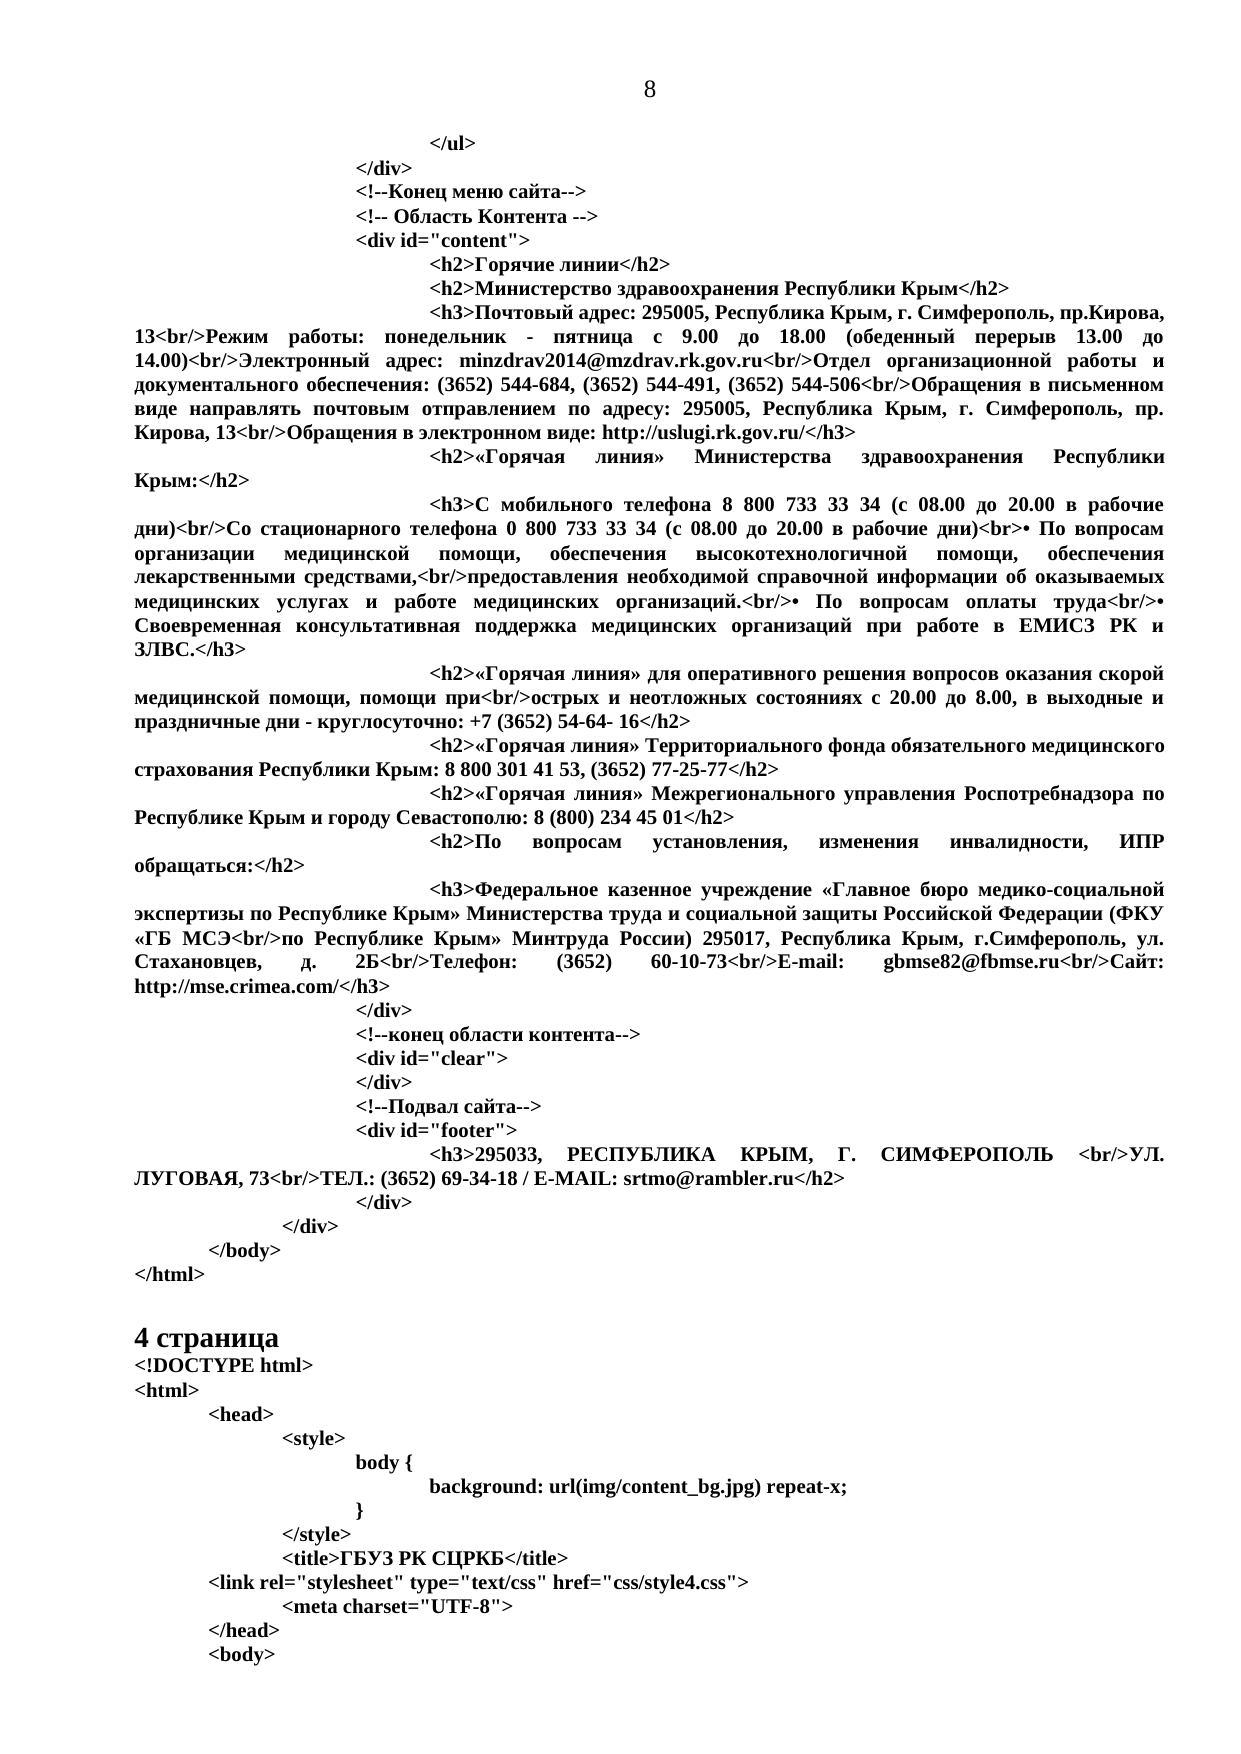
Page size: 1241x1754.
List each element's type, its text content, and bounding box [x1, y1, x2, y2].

text <h2>«Горячая линия» Территориального фонда обязательного медицинского страхования Республики Крым: 8 800 301 41 53, (3652) 77-25-77</h2> [134, 733, 1165, 781]
text <!--конец области контента--> [134, 1022, 1165, 1046]
text <h2>Горячие линии</h2> [134, 252, 1165, 276]
text </head> [134, 1618, 1165, 1642]
text </div> [134, 1214, 1165, 1238]
text </div> [134, 1070, 1165, 1094]
text <h2>«Горячая линия» Министерства здравоохранения Республики Крым:</h2> [134, 444, 1165, 492]
text 4 страница [134, 1320, 1165, 1353]
text <h2>По вопросам установления, изменения инвалидности, ИПР обращаться:</h2> [134, 829, 1165, 877]
text <title>ГБУЗ РК СЦРКБ</title> [134, 1546, 1165, 1570]
text <body> [134, 1642, 1165, 1666]
text <div id="content"> [134, 228, 1165, 252]
text <div id="clear"> [134, 1046, 1165, 1070]
text <h2>«Горячая линия» Межрегионального управления Роспотребнадзора по Республике Крым и городу Севастополю: 8 (800) 234 45 01</h2> [134, 781, 1165, 829]
text body { [134, 1450, 1165, 1474]
text <html> [134, 1377, 1165, 1402]
text <link rel="stylesheet" type="text/css" href="css/style4.css"> [134, 1570, 1165, 1594]
text <h3>С мобильного телефона 8 800 733 33 34 (с 08.00 до 20.00 в рабочие дни)<br/>Со стационарного телефона 0 800 733 33 34 (с 08.00 до 20.00 в рабочие дни)<br>• По вопросам организации медицинской помощи, обеспечения высокотехнологичной помощи, обеспечения лекарственными средствами,<br/>предоставления необходимой справочной информации об оказываемых медицинских услугах и работе медицинских организаций.<br/>• По вопросам оплаты труда<br/>• Своевременная консультативная поддержка медицинских организаций при работе в ЕМИСЗ РК и ЗЛВС.</h3> [134, 492, 1165, 661]
text </style> [134, 1522, 1165, 1546]
text <h2>Министерство здравоохранения Республики Крым</h2> [134, 276, 1165, 300]
text <h3>295033, РЕСПУБЛИКА КРЫМ, Г. СИМФЕРОПОЛЬ <br/>УЛ. ЛУГОВАЯ, 73<br/>ТЕЛ.: (3652) 69-34-18 / E-MAIL: srtmo@rambler.ru</h2> [134, 1142, 1165, 1190]
text <head> [134, 1402, 1165, 1426]
text <h2>«Горячая линия» для оперативного решения вопросов оказания скорой медицинской помощи, помощи при<br/>острых и неотложных состояниях с 20.00 до 8.00, в выходные и праздничные дни - круглосуточно: +7 (3652) 54-64- 16</h2> [134, 661, 1165, 733]
text <div id="footer"> [134, 1118, 1165, 1142]
text <!-- Область Контента --> [134, 203, 1165, 228]
text </body> [134, 1238, 1165, 1262]
text </div> [134, 998, 1165, 1022]
text </div> [134, 155, 1165, 179]
text } [134, 1498, 1165, 1522]
text <h3>Федеральное казенное учреждение «Главное бюро медико-социальной экспертизы по Республике Крым» Министерства труда и социальной защиты Российской Федерации (ФКУ «ГБ МСЭ<br/>по Республике Крым» Минтруда России) 295017, Республика Крым, г.Симферополь, ул. Стахановцев, д. 2Б<br/>Телефон: (3652) 60-10-73<br/>E-mail: gbmse82@fbmse.ru<br/>Сайт: http://mse.crimea.com/</h3> [134, 877, 1165, 998]
text <style> [134, 1426, 1165, 1450]
text background: url(img/content_bg.jpg) repeat-x; [134, 1474, 1165, 1498]
text <!DOCTYPE html> [134, 1353, 1165, 1377]
text <meta charset="UTF-8"> [134, 1594, 1165, 1618]
text <h3>Почтовый адрес: 295005, Республика Крым, г. Симферополь, пр.Кирова, 13<br/>Режим работы: понедельник - пятница с 9.00 до 18.00 (обеденный перерыв 13.00 до 14.00)<br/>Электронный адрес: minzdrav2014@mzdrav.rk.gov.ru<br/>Отдел организационной работы и документального обеспечения: (3652) 544-684, (3652) 544-491, (3652) 544-506<br/>Обращения в письменном виде направлять почтовым отправлением по адресу: 295005, Республика Крым, г. Симферополь, пр. Кирова, 13<br/>Обращения в электронном виде: http://uslugi.rk.gov.ru/</h3> [134, 300, 1165, 444]
text <!--Подвал сайта--> [134, 1094, 1165, 1118]
text </div> [134, 1190, 1165, 1214]
text <!--Конец меню сайта--> [134, 179, 1165, 203]
text </ul> [134, 131, 1165, 155]
text </html> [134, 1262, 1165, 1286]
